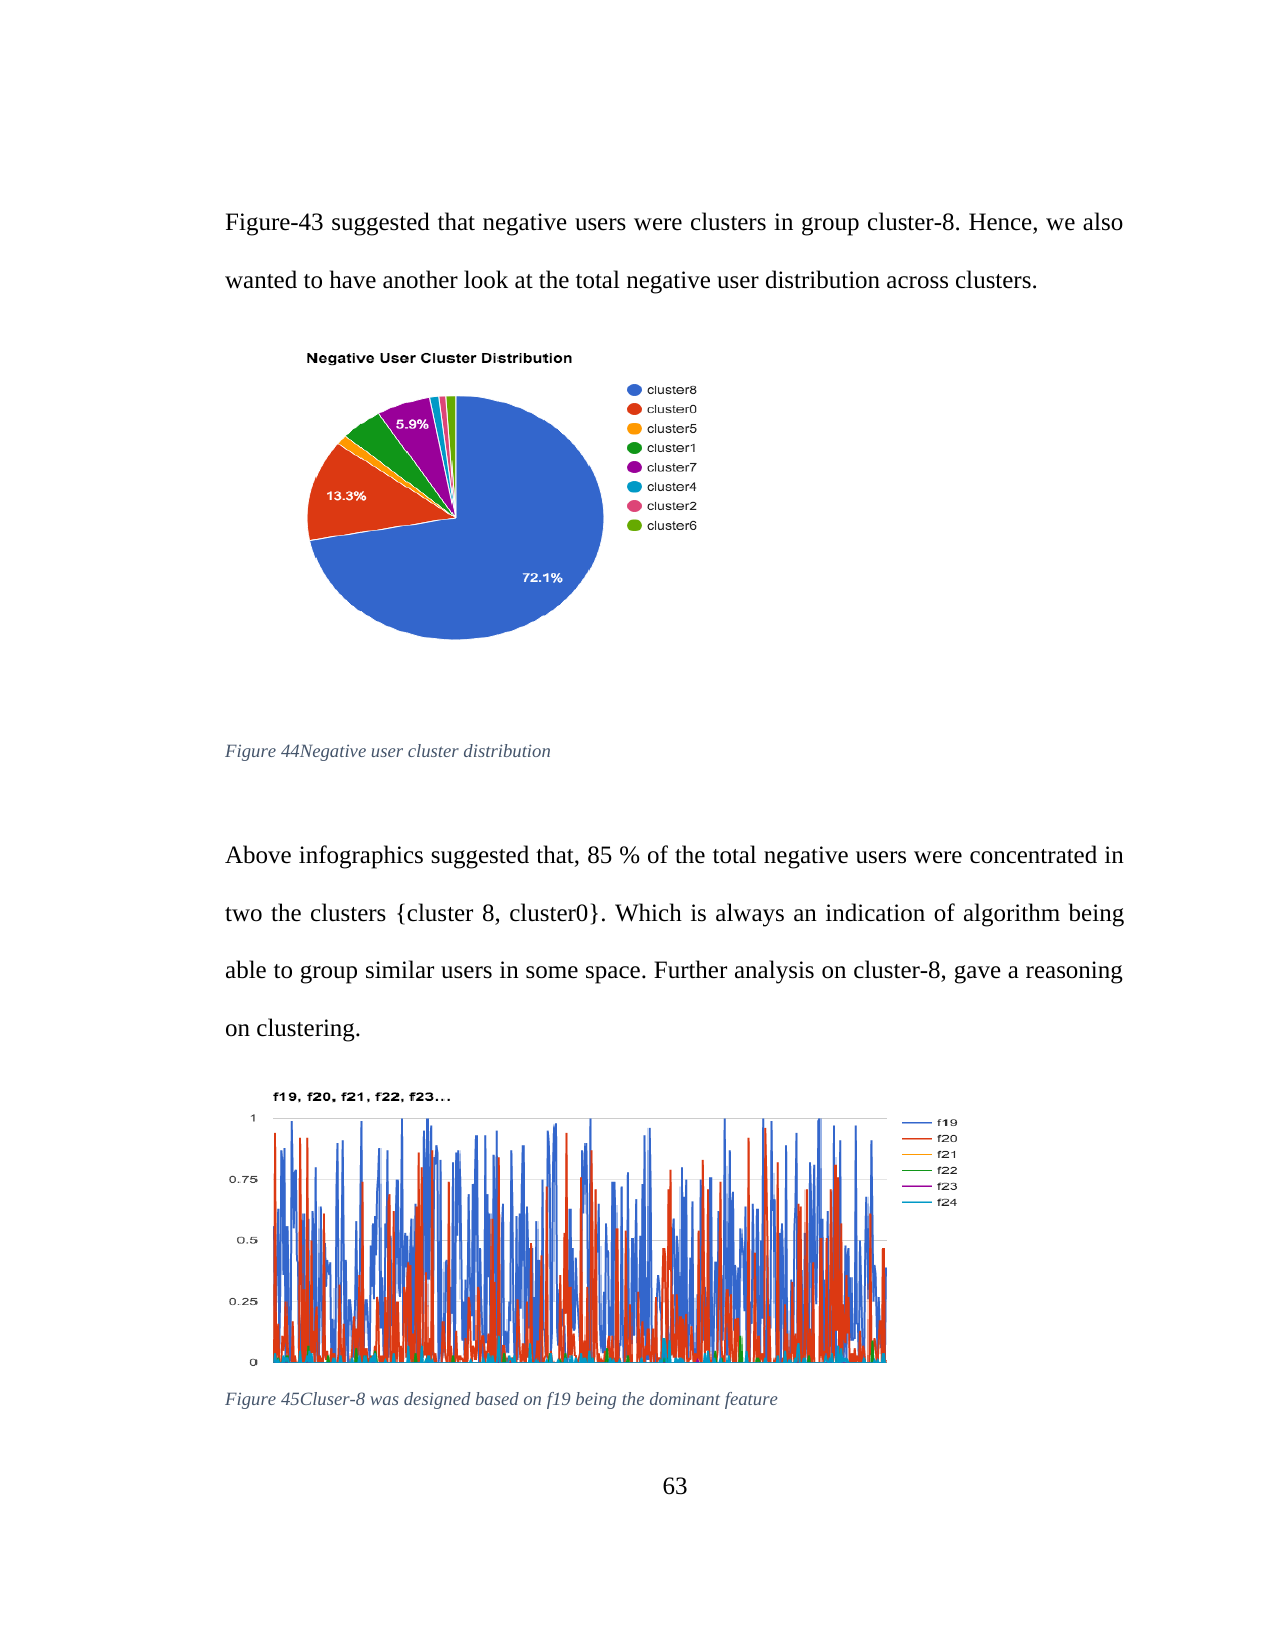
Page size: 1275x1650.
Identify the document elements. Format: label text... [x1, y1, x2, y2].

picture [225, 1070, 1041, 1389]
text Figure-43 suggested that negative users were clusters in group cluster-8. Hence, we also wanted to have another look at the total negative user distribution across clusters. [225, 207, 1125, 294]
text Above infographics suggested that, 85 % of the total negative users were concentrated in two the clusters {cluster 8, cluster0}. Which is always an indication of algorithm being able to group similar users in some space. Further analysis on cluster-8, gave a reasoning on clustering. [225, 840, 1125, 1041]
picture [225, 322, 909, 712]
